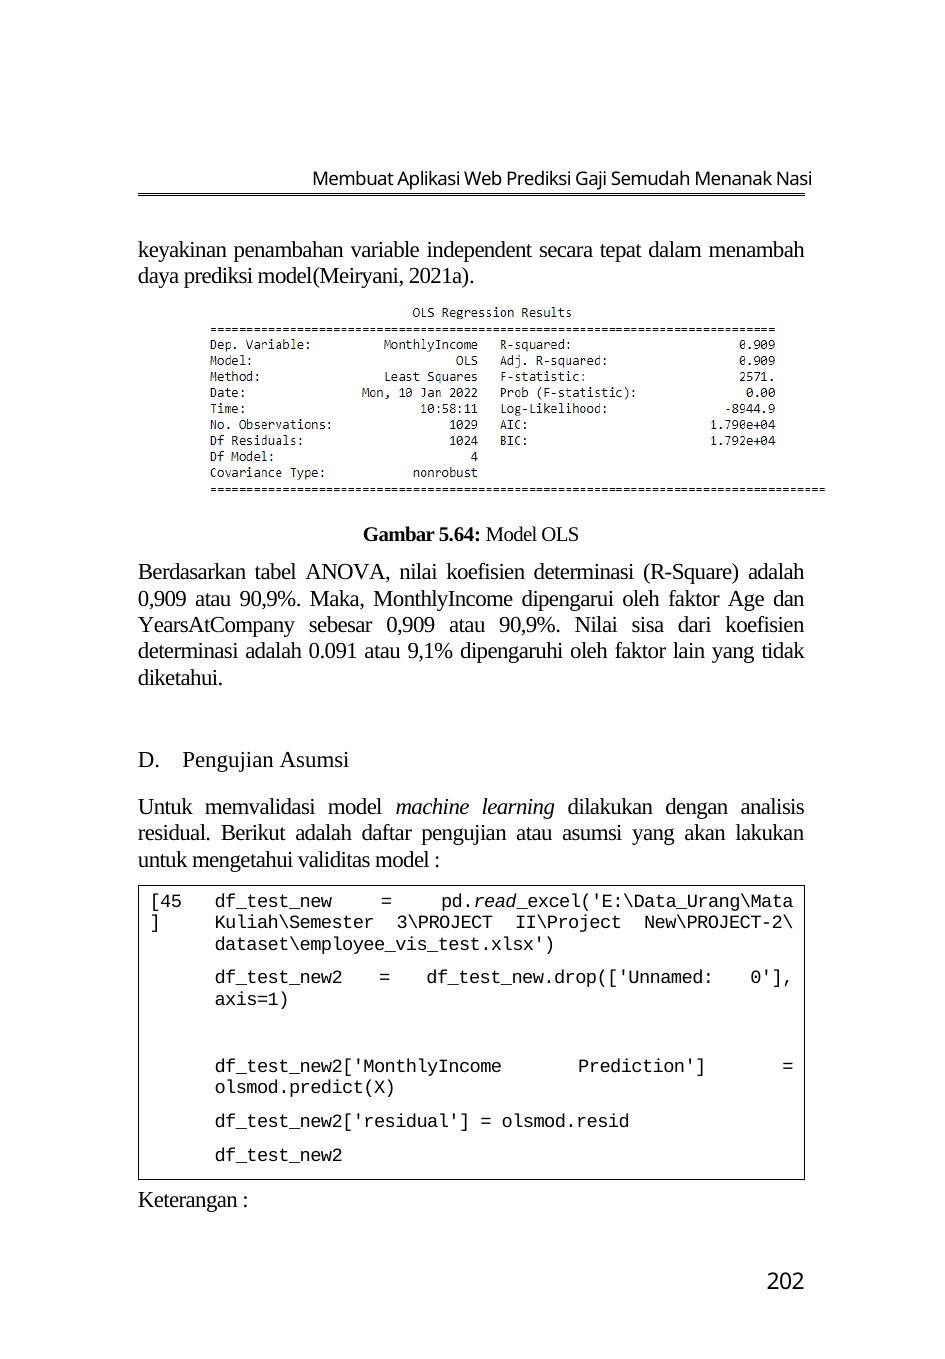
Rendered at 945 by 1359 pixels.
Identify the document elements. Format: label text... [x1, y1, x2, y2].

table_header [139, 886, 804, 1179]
text Gambar 5.64: Model OLS [138, 522, 805, 546]
picture [196, 301, 836, 494]
text Keterangan : [138, 1187, 805, 1213]
list Pengujian Asumsi [138, 746, 805, 772]
text Untuk memvalidasi model machine learning dilakukan dengan analisis residual. Berikut adalah daftar pengujian atau asumsi yang akan lakukan untuk mengetahui validitas model : [138, 793, 805, 872]
text Berdasarkan tabel ANOVA, nilai koefisien determinasi (R-Square) adalah 0,909 atau 90,9%. Maka, MonthlyIncome dipengarui oleh faktor Age dan YearsAtCompany sebesar 0,909 atau 90,9%. Nilai sisa dari koefisien determinasi adalah 0.091 atau 9,1% dipengaruhi oleh faktor lain yang tidak diketahui. [138, 558, 805, 690]
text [138, 236, 805, 289]
